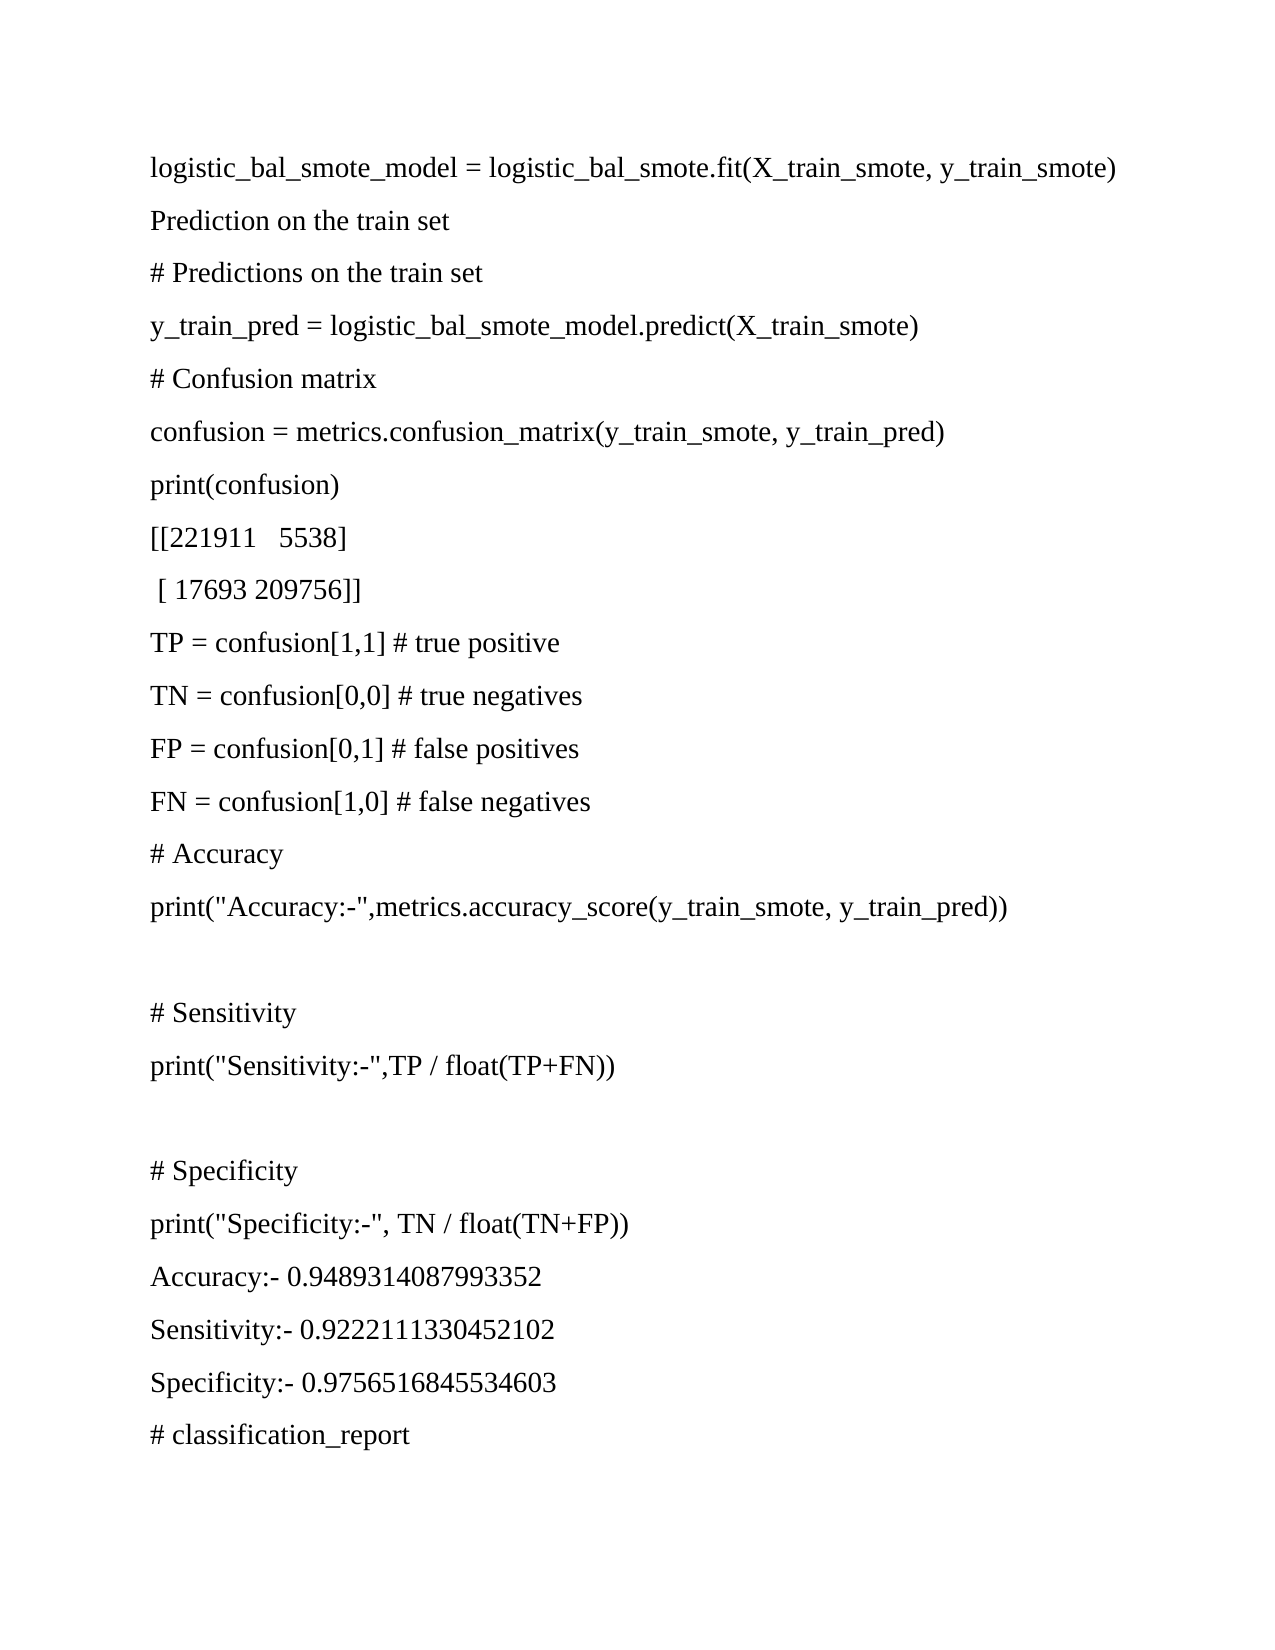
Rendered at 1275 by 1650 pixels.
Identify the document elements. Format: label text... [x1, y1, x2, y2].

text # Specificity [150, 1153, 1125, 1187]
text FP = confusion[0,1] # false positives [150, 731, 1125, 764]
text # Confusion matrix [150, 361, 1125, 395]
text # Accuracy [150, 837, 1125, 870]
text # Predictions on the train set [150, 256, 1125, 289]
text confusion = metrics.confusion_matrix(y_train_smote, y_train_pred) [150, 414, 1125, 448]
text print("Specificity:-", TN / float(TN+FP)) [150, 1206, 1125, 1240]
text print("Sensitivity:-",TP / float(TP+FN)) [150, 1048, 1125, 1081]
text print(confusion) [150, 467, 1125, 500]
text logistic_bal_smote_model = logistic_bal_smote.fit(X_train_smote, y_train_smote) [150, 150, 1125, 183]
text TP = confusion[1,1] # true positive [150, 625, 1125, 659]
text y_train_pred = logistic_bal_smote_model.predict(X_train_smote) [150, 308, 1125, 342]
text TN = confusion[0,0] # true negatives [150, 678, 1125, 712]
text # classification_report [150, 1417, 1125, 1451]
text Sensitivity:- 0.9222111330452102 [150, 1312, 1125, 1345]
text Accuracy:- 0.9489314087993352 [150, 1259, 1125, 1293]
text Prediction on the train set [150, 203, 1125, 236]
text FN = confusion[1,0] # false negatives [150, 784, 1125, 817]
text # Sensitivity [150, 995, 1125, 1028]
text print("Accuracy:-",metrics.accuracy_score(y_train_smote, y_train_pred)) [150, 889, 1125, 923]
text [[221911 5538] [150, 520, 1125, 553]
text Specificity:- 0.9756516845534603 [150, 1365, 1125, 1398]
text [ 17693 209756]] [150, 572, 1125, 606]
